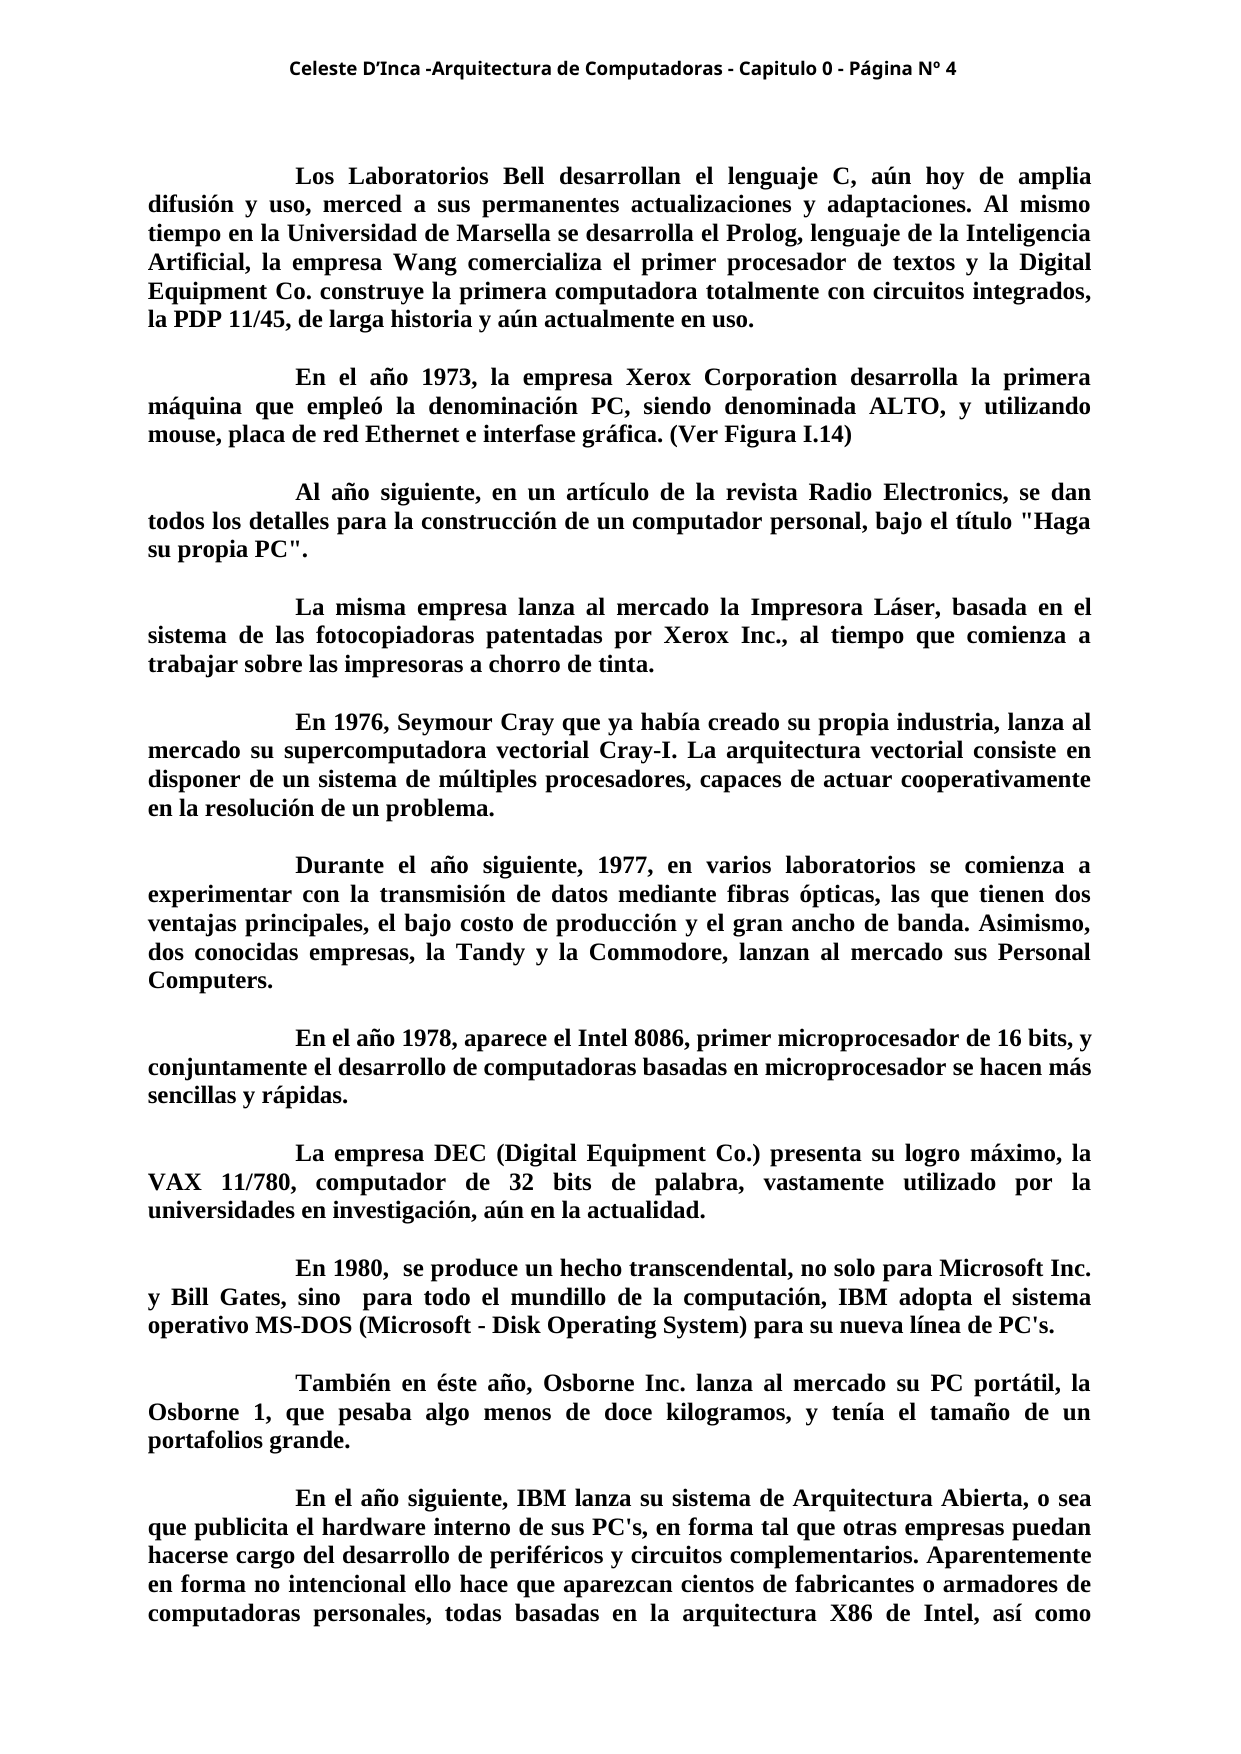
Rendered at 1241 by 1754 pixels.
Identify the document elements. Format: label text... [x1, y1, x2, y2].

text También en éste año, Osborne Inc. lanza al mercado su PC portátil, 1, que pesaba algo menos de doce kilogramos, y tenía el tamaño de un portafolios grande. [148, 1368, 1092, 1454]
text En 1980, se produce un hecho transcendental, no solo para Microsoft Inc. y Bill Gates, sino para todo el mundillo de la computación, IBM adopta el sistema operativo MS-DOS (Microsoft - Disk Operating System) para su nueva línea de PC's. [148, 1253, 1092, 1339]
text Los Laboratorios Bell desarrollan el lenguaje C, aún hoy de amplia difusión y uso, merced a sus permanentes actualizaciones y adaptaciones. Al mismo tiempo en de Marsella se desarrolla el Prolog, lenguaje de , la empresa Wang comercializa el primer procesador de textos y Co. construye la primera computadora totalmente con circuitos integrados, 11/45, de larga historia y aún actualmente en uso. [148, 161, 1092, 333]
text En 1976, Seymour Cray que ya había creado su propia industria, lanza al mercado su supercomputadora vectorial Cray-I. La arquitectura vectorial consiste en disponer de un sistema de múltiples procesadores, capaces de actuar cooperativamente en la resolución de un problema. [148, 707, 1092, 822]
text En el año 1973, la empresa Xerox Corporation desarrolla la primera máquina que empleó la denominación PC, siendo denominada ALTO, y utilizando mouse, placa de red Ethernet e interfase gráfica. (Ver Figura I.14) [148, 362, 1092, 448]
text La empresa DEC (Digital Equipment Co.) presenta su logro máximo, 11/780, computador de 32 bits de palabra, vastamente utilizado por la universidades en investigación, aún en la actualidad. [148, 1138, 1092, 1224]
text Al año siguiente, en un artículo de la revista Radio Electronics, se dan todos los detalles para la construcción de un computador personal, bajo el título "Haga su propia PC". [148, 477, 1092, 563]
text Durante el año siguiente, 1977, en varios laboratorios se comienza a experimentar con la transmisión de datos mediante fibras ópticas, las que tienen dos ventajas principales, el bajo costo de producción y el gran ancho de banda. Asimismo, dos conocidas empresas, y , lanzan al mercado sus Personal Computers. [148, 851, 1092, 994]
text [148, 1483, 1092, 1627]
text La misma empresa lanza al mercado , basada en el sistema de las fotocopiadoras patentadas por Xerox Inc., al tiempo que comienza a trabajar sobre las impresoras a chorro de tinta. [148, 592, 1092, 678]
text En el año 1978, aparece el Intel 8086, primer microprocesador de 16 bits, y conjuntamente el desarrollo de computadoras basadas en microprocesador se hacen más sencillas y rápidas. [148, 1023, 1092, 1109]
